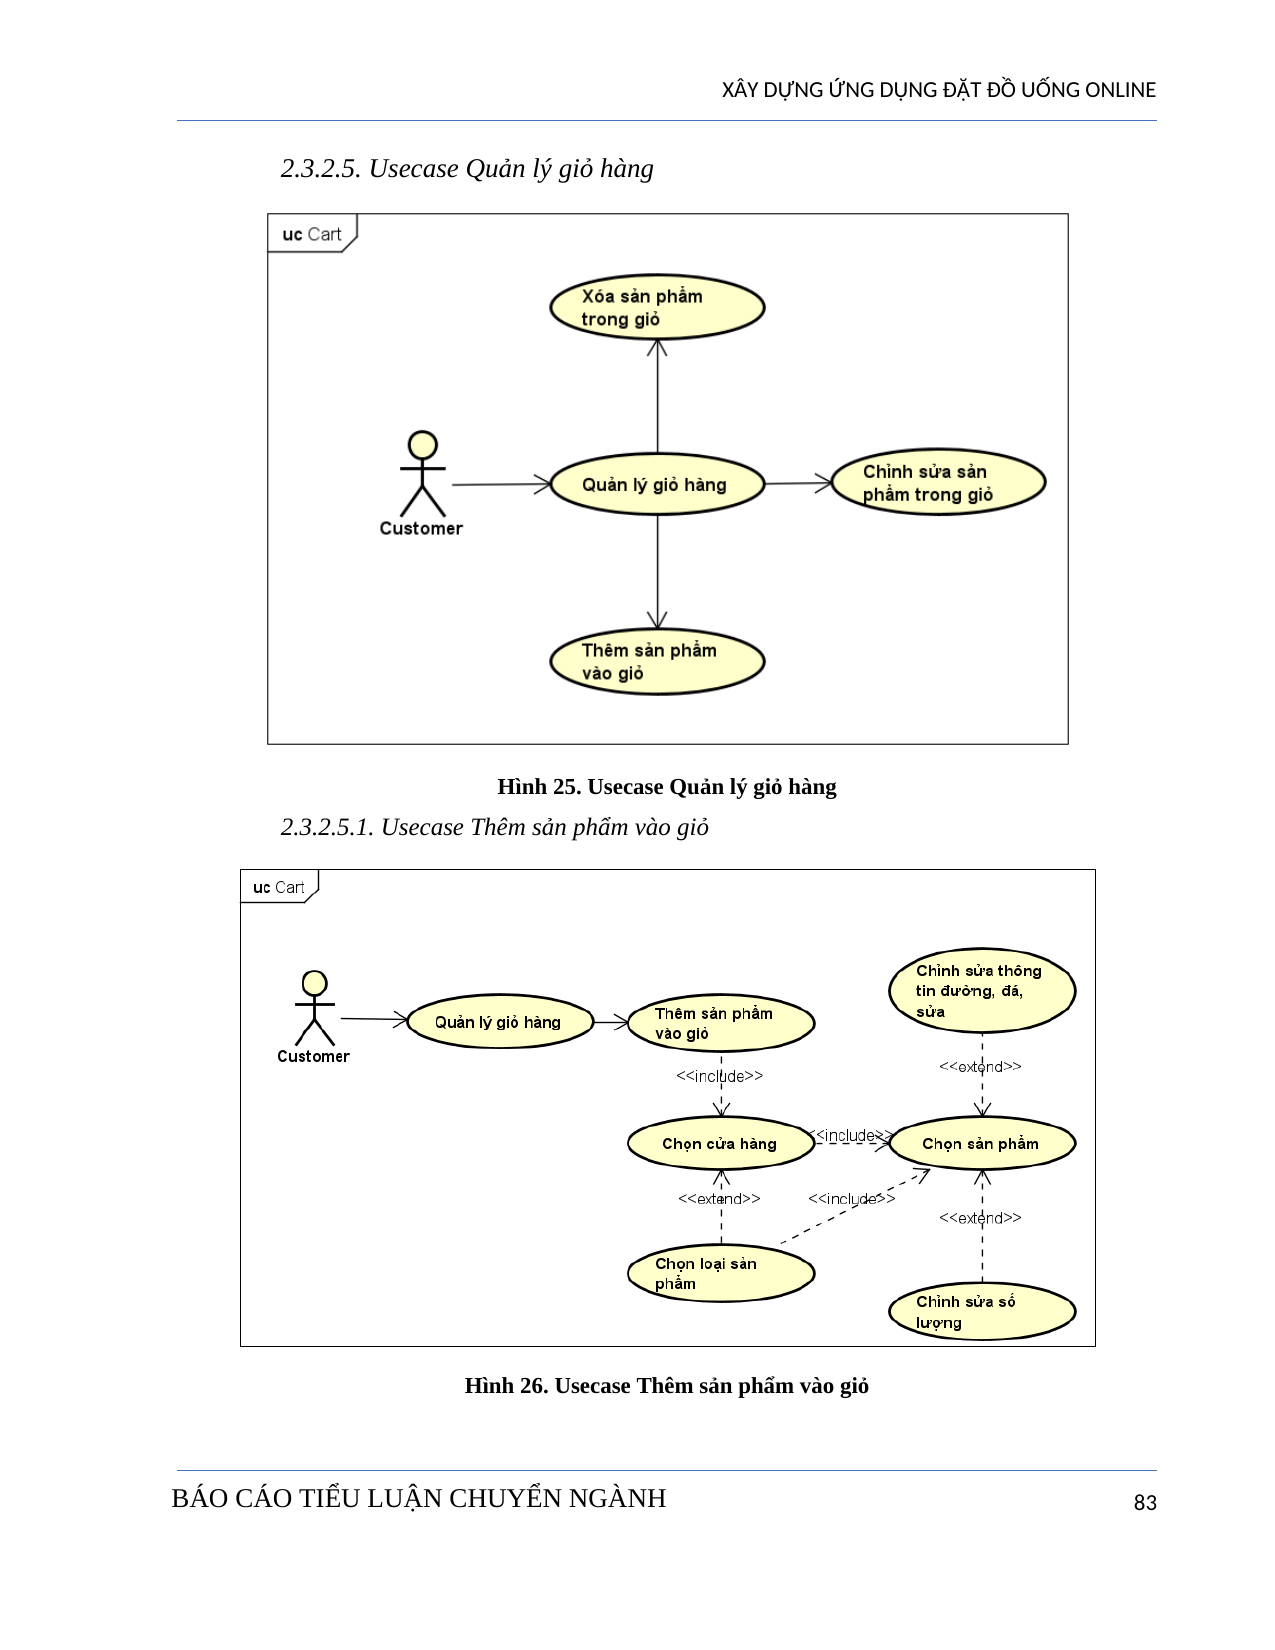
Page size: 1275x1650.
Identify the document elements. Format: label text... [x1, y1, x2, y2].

subtitle 2.3.2.5.1. Usecase Thêm sản phẩm vào giỏ [281, 812, 1157, 841]
text Hình 26. Usecase Thêm sản phẩm vào giỏ [177, 1372, 1157, 1399]
subtitle 2.3.2.5. Usecase Quản lý giỏ hàng [281, 152, 1157, 183]
text Hình 25. Usecase Quản lý giỏ hàng [177, 773, 1157, 799]
picture [226, 855, 1108, 1359]
picture [252, 198, 1083, 759]
